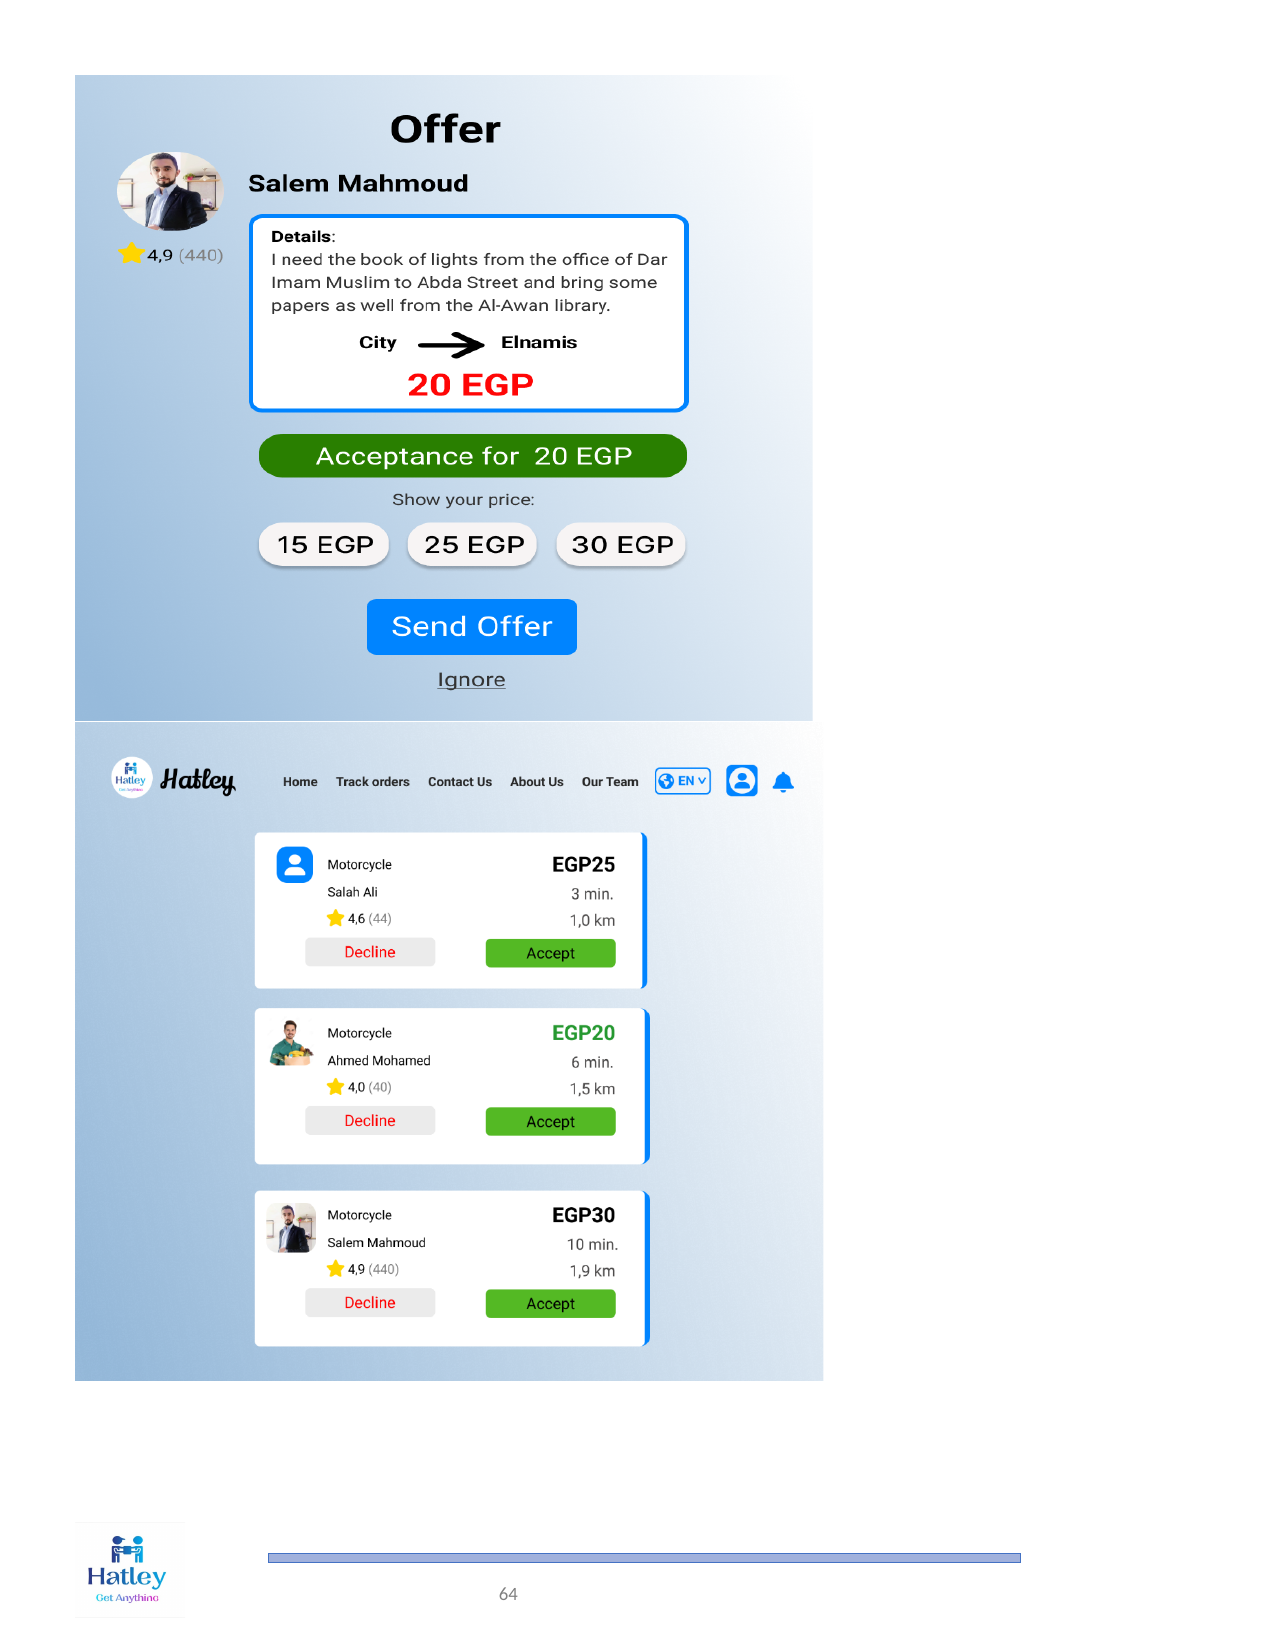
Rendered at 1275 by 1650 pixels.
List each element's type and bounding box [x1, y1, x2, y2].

picture [75, 75, 813, 721]
picture [75, 1522, 185, 1618]
picture [75, 722, 824, 1381]
